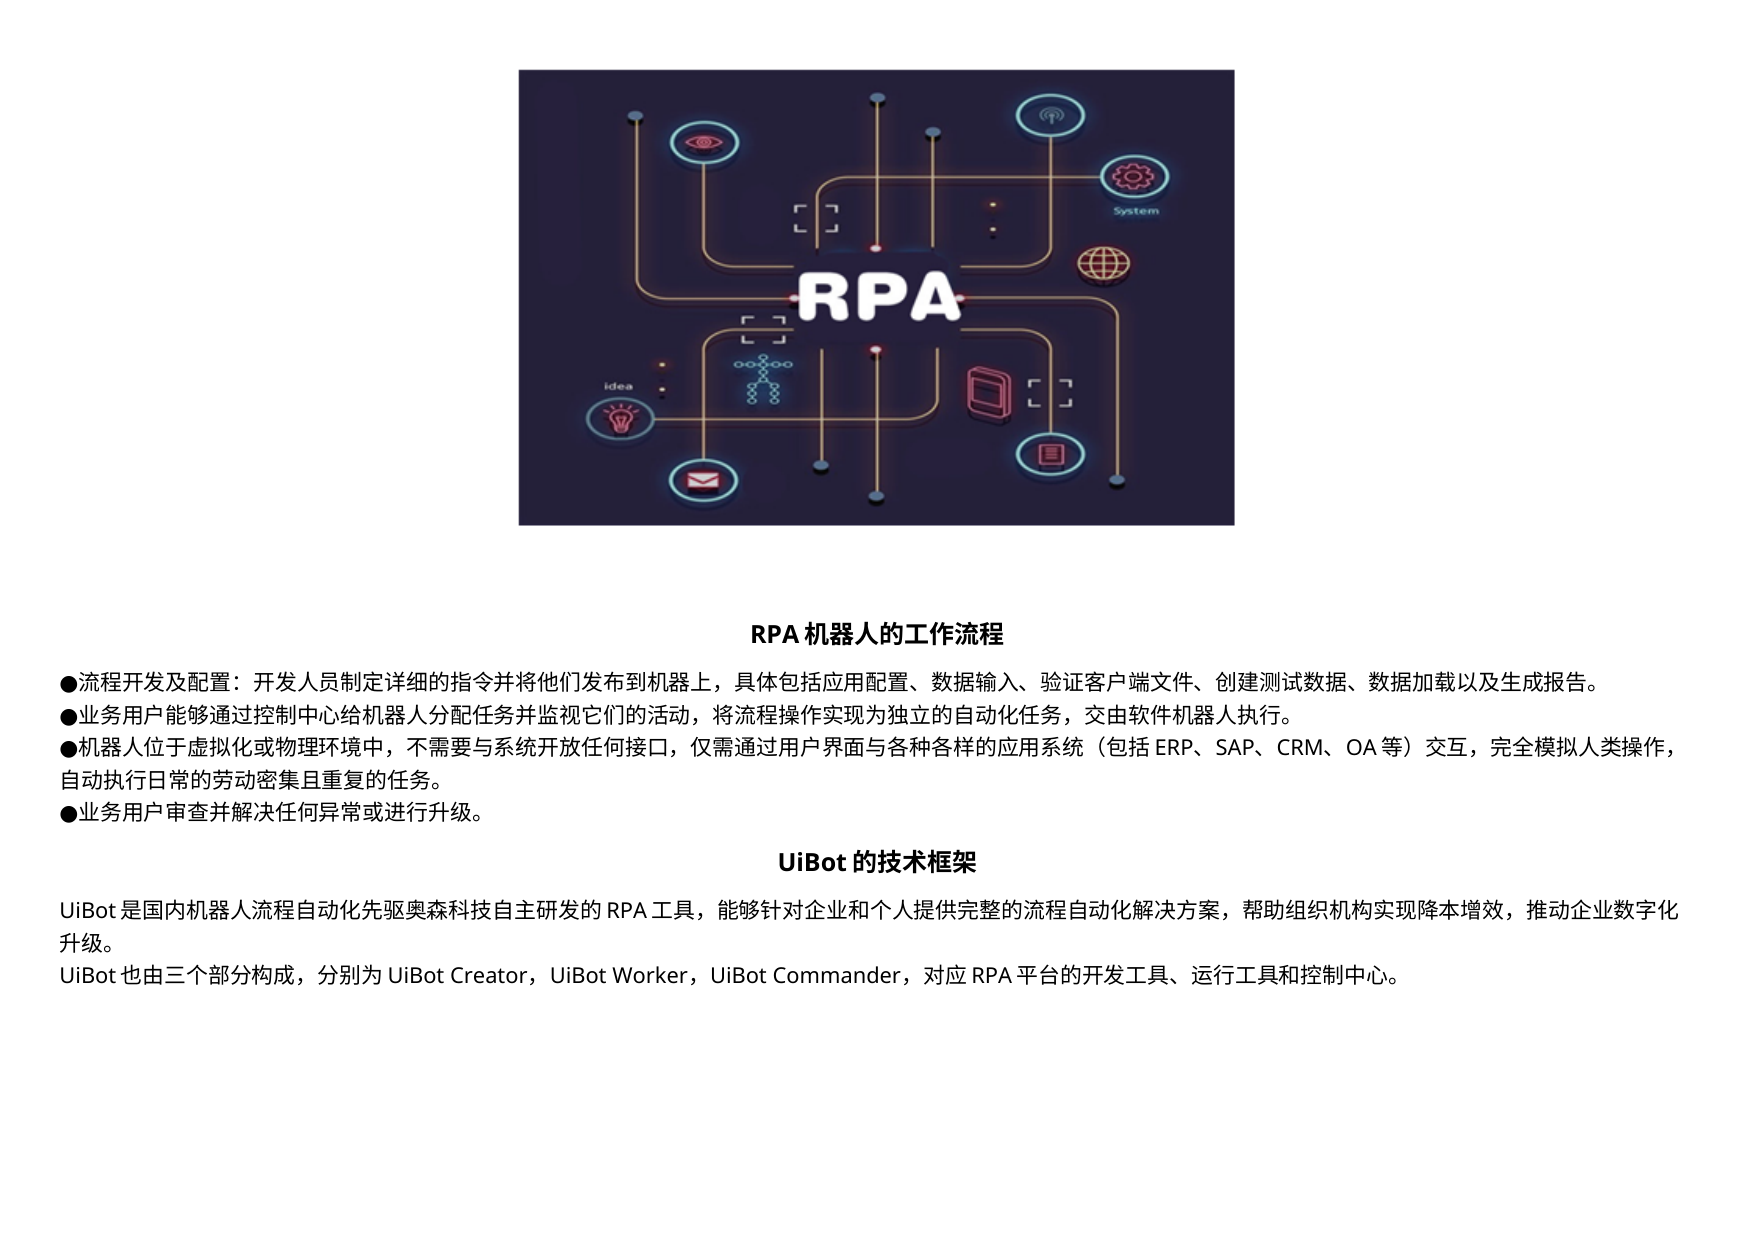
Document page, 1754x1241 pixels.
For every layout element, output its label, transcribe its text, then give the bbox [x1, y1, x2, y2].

text RPA机器人的工作流程 [59, 600, 1695, 665]
text ●业务用户能够通过控制中心给机器人分配任务并监视它们的活动，将流程操作实现为独立的自动化任务，交由软件机器人执行。 [59, 698, 1695, 730]
text ●流程开发及配置：开发人员制定详细的指令并将他们发布到机器上，具体包括应用配置、数据输入、验证客户端文件、创建测试数据、数据加载以及生成报告。 [59, 665, 1695, 698]
text ●机器人位于虚拟化或物理环境中，不需要与系统开放任何接口，仅需通过用户界面与各种各样的应用系统（包括ERP、SAP、CRM、OA等）交互，完全模拟人类操作，自动执行日常的劳动密集且重复的任务。 [59, 730, 1695, 795]
text UiBot是国内机器人流程自动化先驱奥森科技自主研发的RPA工具，能够针对企业和个人提供完整的流程自动化解决方案，帮助组织机构实现降本增效，推动企业数字化升级。 [59, 893, 1695, 958]
text UiBot也由三个部分构成，分别为UiBot Creator，UiBot Worker，UiBot Commander，对应RPA平台的开发工具、运行工具和控制中心。 [59, 958, 1695, 990]
text ●业务用户审查并解决任何异常或进行升级。 [59, 795, 1695, 828]
picture [516, 67, 1238, 529]
text UiBot的技术框架 [59, 828, 1695, 893]
